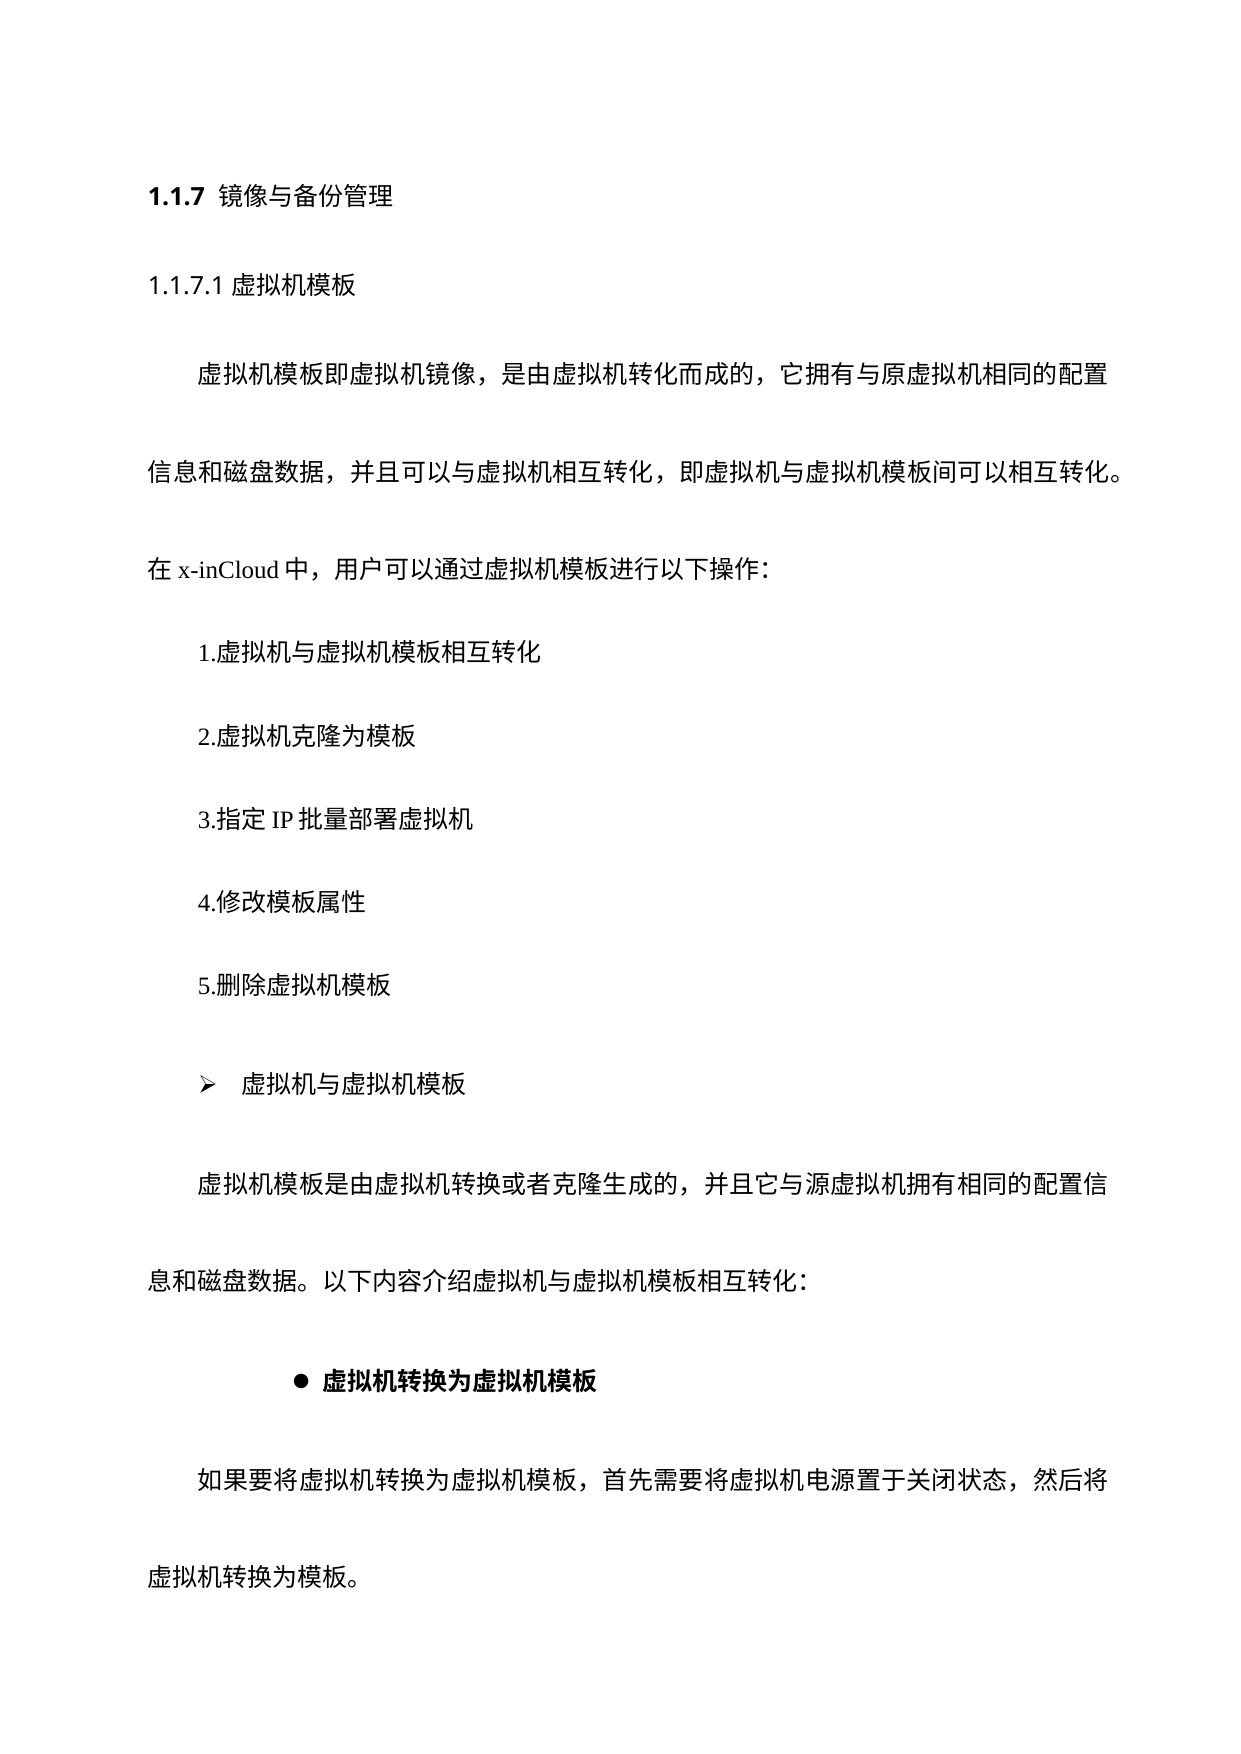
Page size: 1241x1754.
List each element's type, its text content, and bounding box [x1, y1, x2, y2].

list 虚拟机转换为虚拟机模板 [242, 1347, 1110, 1412]
text 1.虚拟机与虚拟机模板相互转化 [148, 618, 1110, 683]
subtitle 镜像与备份管理 [148, 162, 1110, 227]
text 5.删除虚拟机模板 [148, 951, 1110, 1016]
text 虚拟机模板即虚拟机镜像，是由虚拟机转化而成的，它拥有与原虚拟机相同的配置信息和磁盘数据，并且可以与虚拟机相互转化，即虚拟机与虚拟机模板间可以相互转化。在x-inCloud中，用户可以通过虚拟机模板进行以下操作： [148, 340, 1110, 600]
text 2.虚拟机克隆为模板 [148, 702, 1110, 767]
text 3.指定IP批量部署虚拟机 [148, 785, 1110, 850]
text 如果要将虚拟机转换为虚拟机模板，首先需要将虚拟机电源置于关闭状态，然后将虚拟机转换为模板。 [148, 1446, 1110, 1608]
text 4.修改模板属性 [148, 868, 1110, 933]
text 虚拟机模板是由虚拟机转换或者克隆生成的，并且它与源虚拟机拥有相同的配置信息和磁盘数据。以下内容介绍虚拟机与虚拟机模板相互转化： [148, 1150, 1110, 1312]
list 虚拟机与虚拟机模板 [198, 1050, 1110, 1115]
subtitle 虚拟机模板 [148, 251, 1110, 316]
